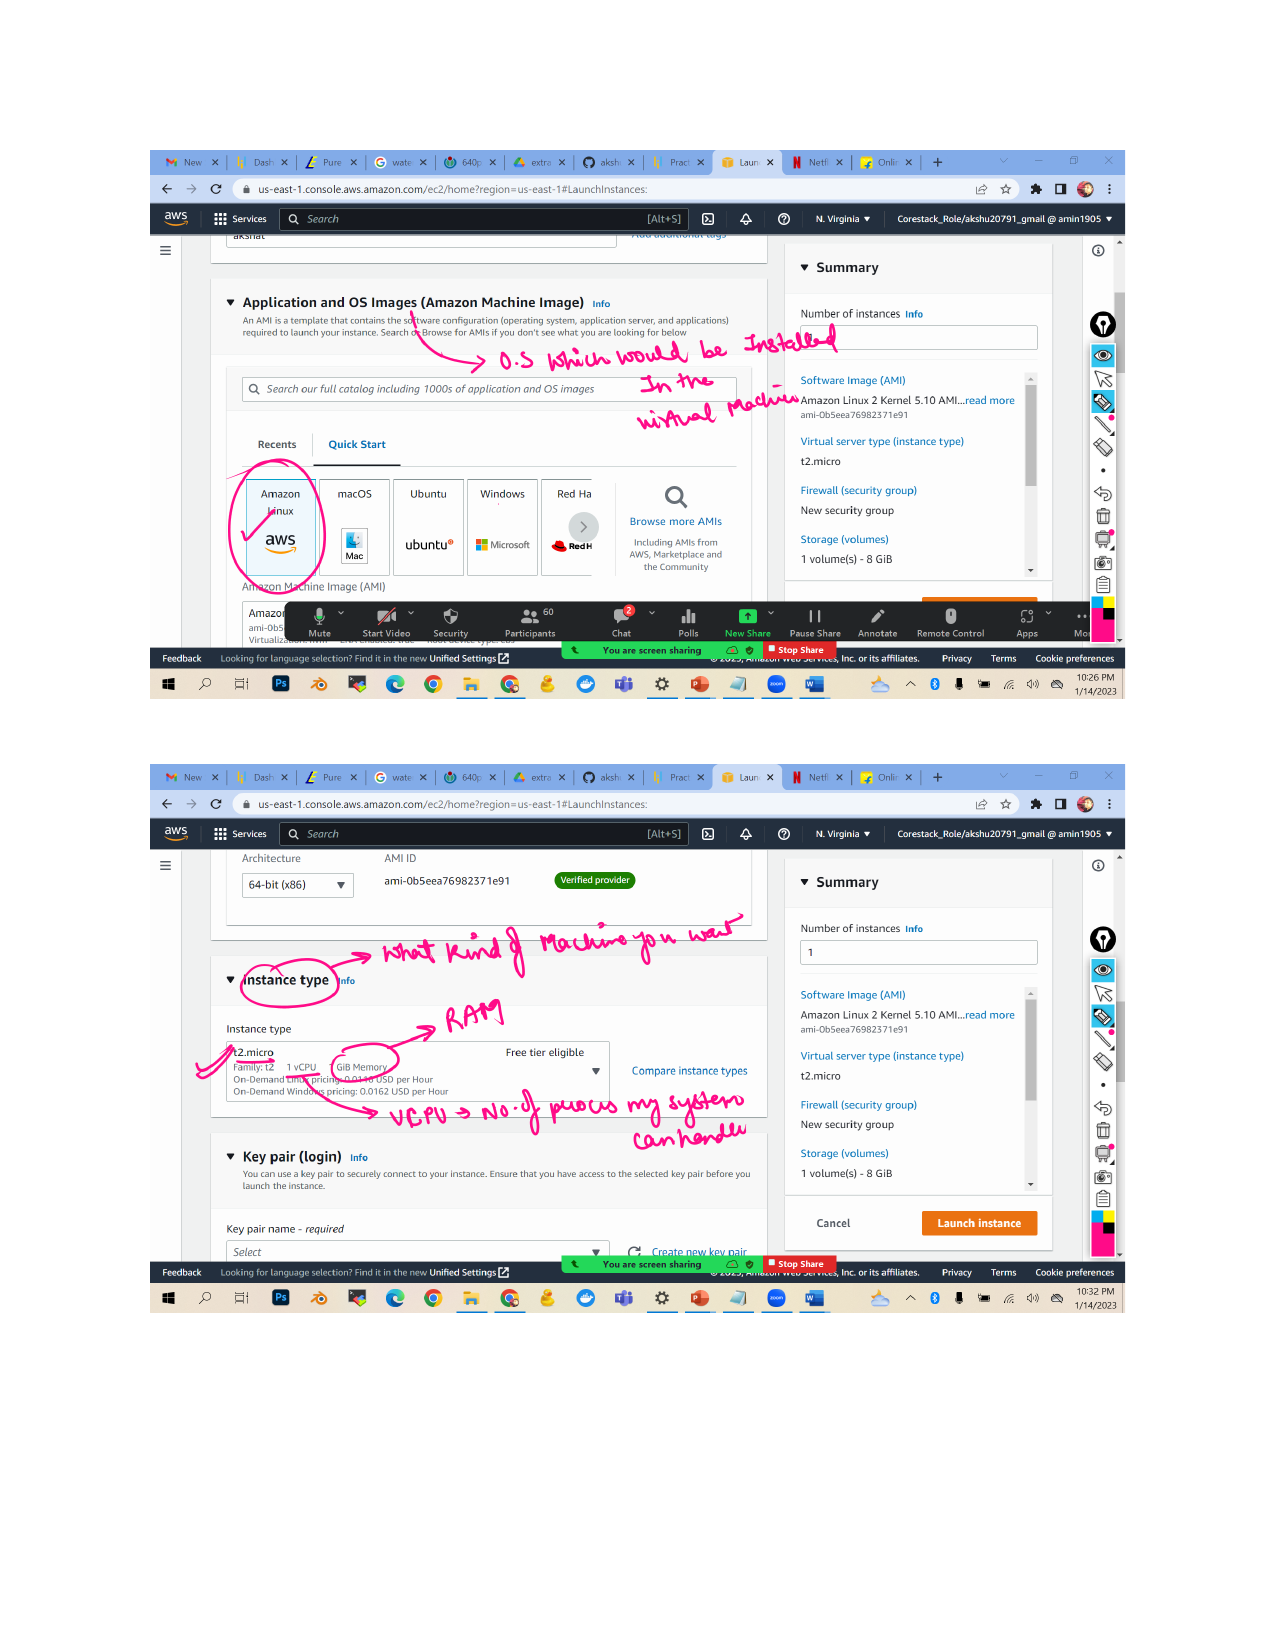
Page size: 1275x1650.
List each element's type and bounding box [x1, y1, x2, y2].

picture [150, 764, 1125, 1313]
picture [150, 150, 1125, 699]
